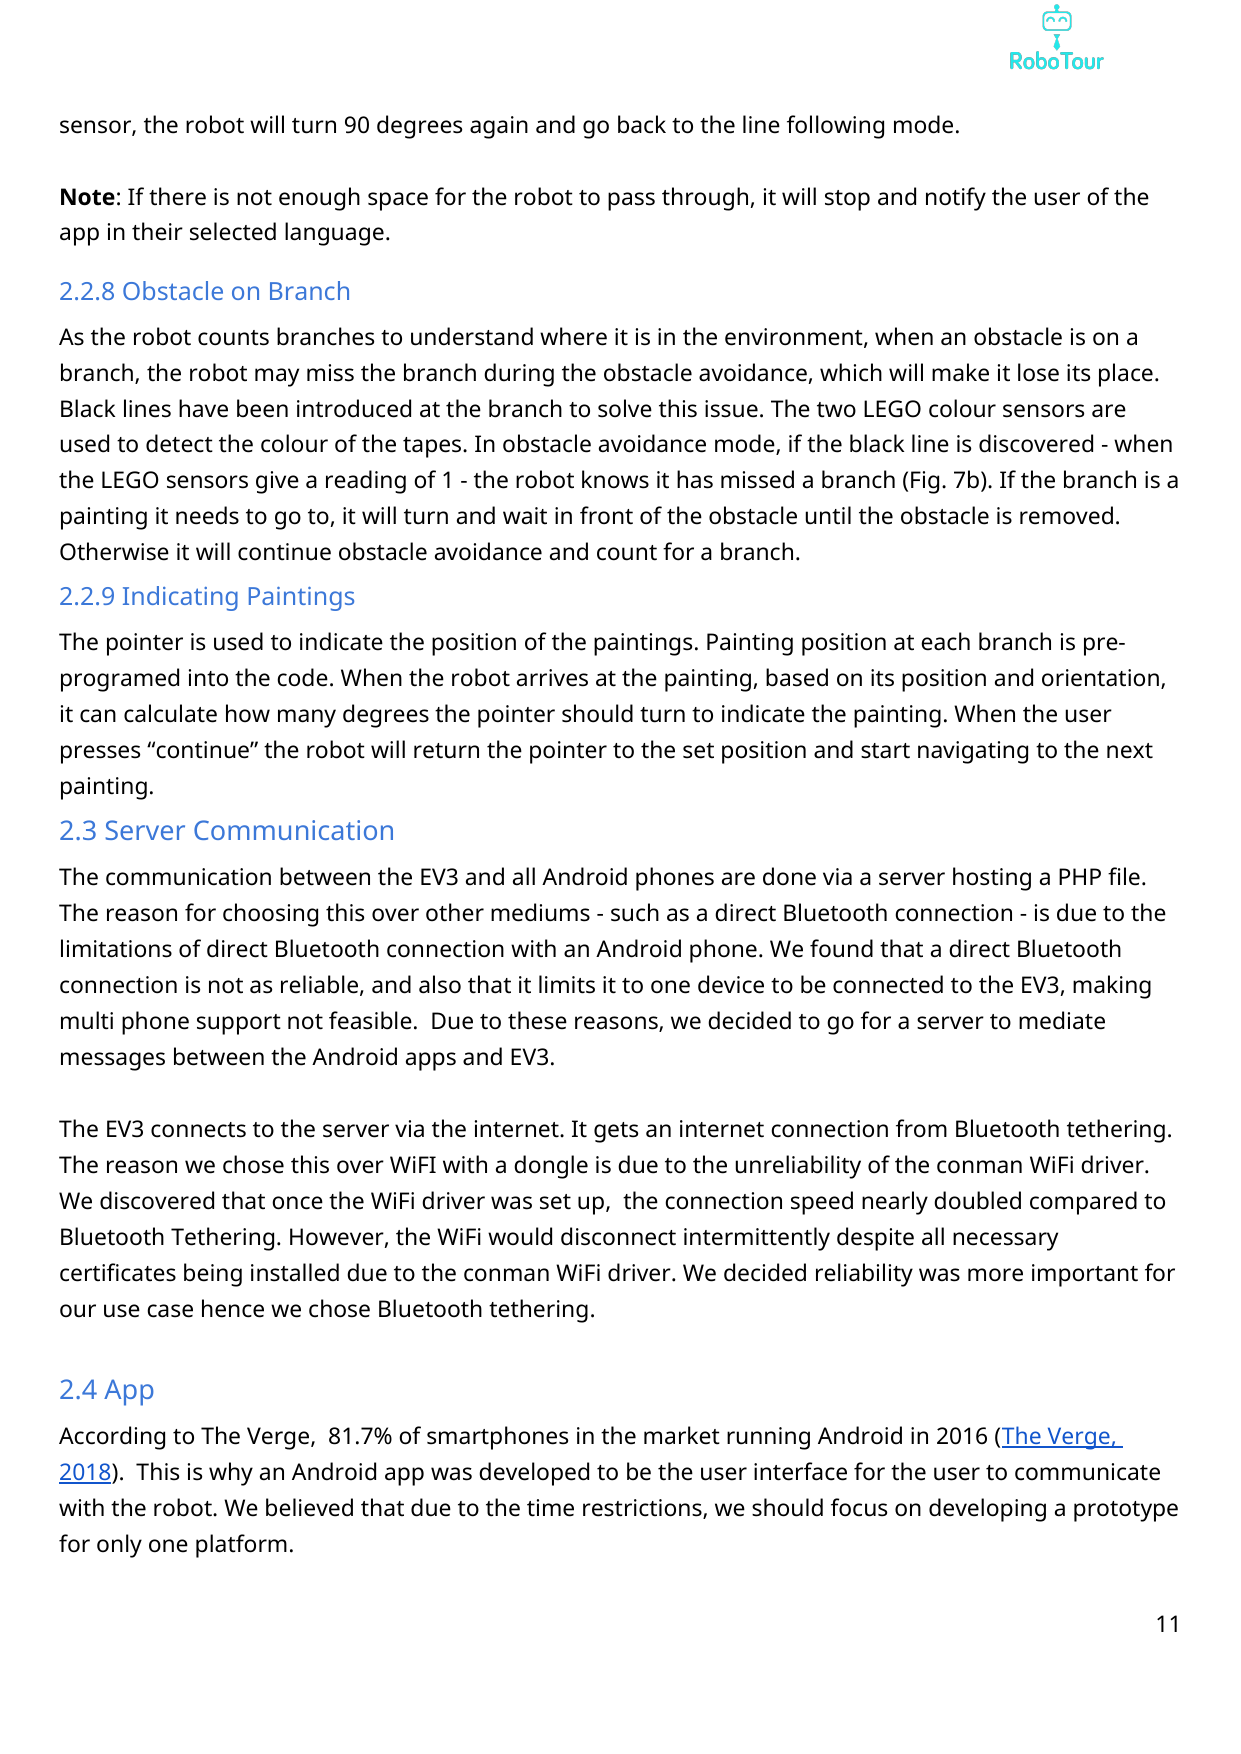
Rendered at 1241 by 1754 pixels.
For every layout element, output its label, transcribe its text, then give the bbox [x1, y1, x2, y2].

text sensor, the robot will turn 90 degrees again and go back to the line following mode. [59, 108, 1181, 140]
text The pointer is used to indicate the position of the paintings. Painting position at each branch is pre-programed into the code. When the robot arrives at the painting, based on its position and orientation, it can calculate how many degrees the pointer should turn to indicate the painting. When the user presses “continue” the robot will return the pointer to the set position and start navigating to the next painting. [59, 626, 1181, 801]
subtitle 2.2.8 Obstacle on Branch [59, 273, 1181, 307]
text According to The Verge, 81.7% of smartphones in the market running Android in 2016 (The Verge, 2018). This is why an Android app was developed to be the user interface for the user to communicate with the robot. We believed that due to the time restrictions, we should focus on developing a prototype for only one platform. [59, 1420, 1181, 1559]
text The EV3 connects to the server via the internet. It gets an internet connection from Bluetooth tethering. The reason we chose this over WiFI with a dongle is due to the unreliability of the conman WiFi driver. We discovered that once the WiFi driver was set up, the connection speed nearly doubled compared to Bluetooth Tethering. However, the WiFi would disconnect intermittently despite all necessary certificates being installed due to the conman WiFi driver. We decided reliability was more important for our use case hence we chose Bluetooth tethering. [59, 1113, 1181, 1324]
picture [1008, 3, 1105, 71]
subtitle 2.4 App [59, 1371, 1181, 1407]
subtitle 2.3 Server Communication [59, 812, 1181, 849]
text As the robot counts branches to understand where it is in the environment, when an obstacle is on a branch, the robot may miss the branch during the obstacle avoidance, which will make it lose its place. Black lines have been introduced at the branch to solve this issue. The two LEGO colour sensors are used to detect the colour of the tapes. In obstacle avoidance mode, if the black line is discovered - when the LEGO sensors give a reading of 1 - the robot knows it has missed a branch (Fig. 7b). If the branch is a painting it needs to go to, it will turn and wait in front of the obstacle until the obstacle is removed. Otherwise it will continue obstacle avoidance and count for a branch. [59, 321, 1181, 567]
text Note: If there is not enough space for the robot to pass through, it will stop and notify the user of the app in their selected language. [59, 180, 1181, 248]
subtitle 2.2.9 Indicating Paintings [59, 578, 1181, 612]
text The communication between the EV3 and all Android phones are done via a server hosting a PHP file. The reason for choosing this over other mediums - such as a direct Bluetooth connection - is due to the limitations of direct Bluetooth connection with an Android phone. We found that a direct Bluetooth connection is not as reliable, and also that it limits it to one device to be connected to the EV3, making multi phone support not feasible. Due to these reasons, we decided to go for a server to mediate messages between the Android apps and EV3. [59, 861, 1181, 1072]
